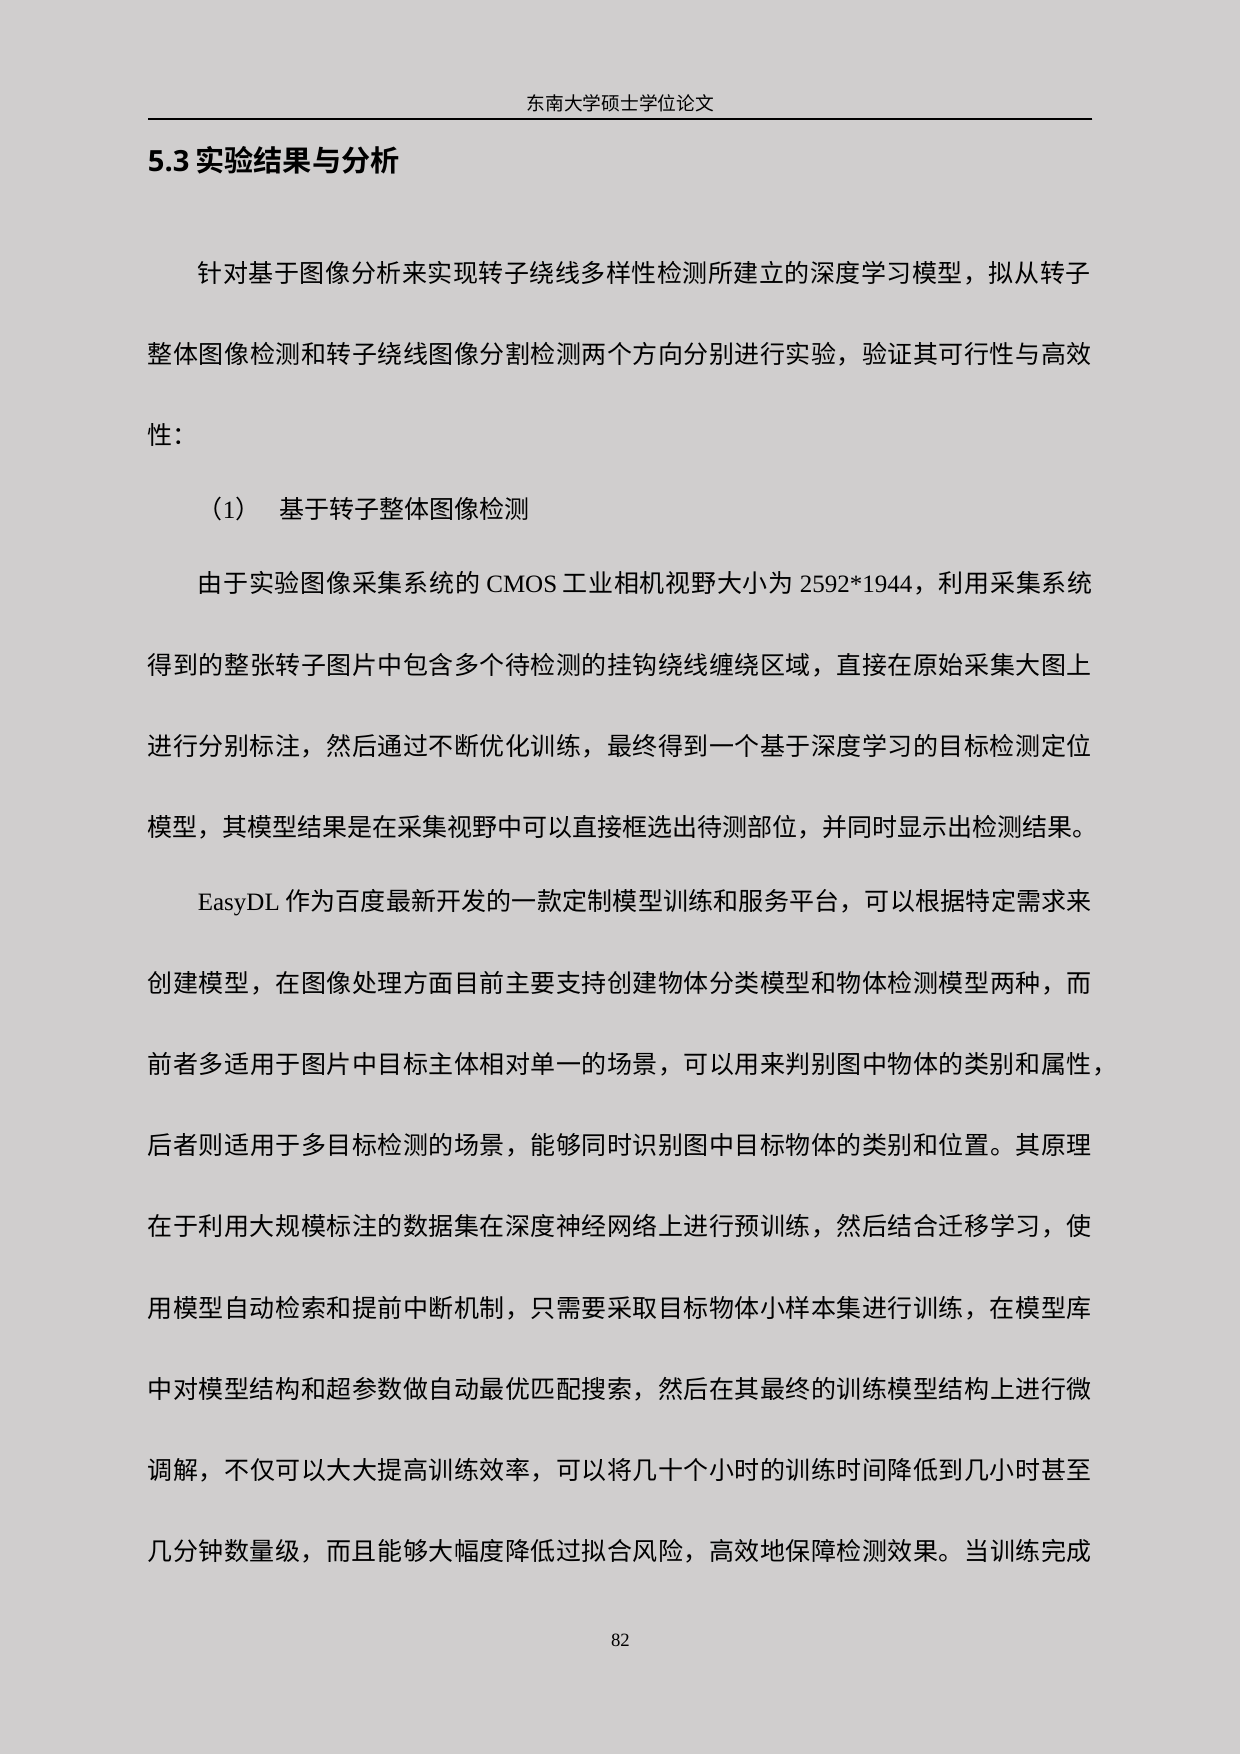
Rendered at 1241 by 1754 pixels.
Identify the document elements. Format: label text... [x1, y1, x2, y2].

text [148, 867, 1092, 1582]
list 5.3实验结果与分析 [148, 127, 1092, 192]
text （1） 基于转子整体图像检测 [148, 476, 1092, 541]
text 针对基于图像分析来实现转子绕线多样性检测所建立的深度学习模型，拟从转子整体图像检测和转子绕线图像分割检测两个方向分别进行实验，验证其可行性与高效性： [148, 239, 1092, 466]
text 由于实验图像采集系统的CMOS工业相机视野大小为2592*1944，利用采集系统得到的整张转子图片中包含多个待检测的挂钩绕线缠绕区域，直接在原始采集大图上进行分别标注，然后通过不断优化训练，最终得到一个基于深度学习的目标检测定位模型，其模型结果是在采集视野中可以直接框选出待测部位，并同时显示出检测结果。 [148, 549, 1092, 858]
